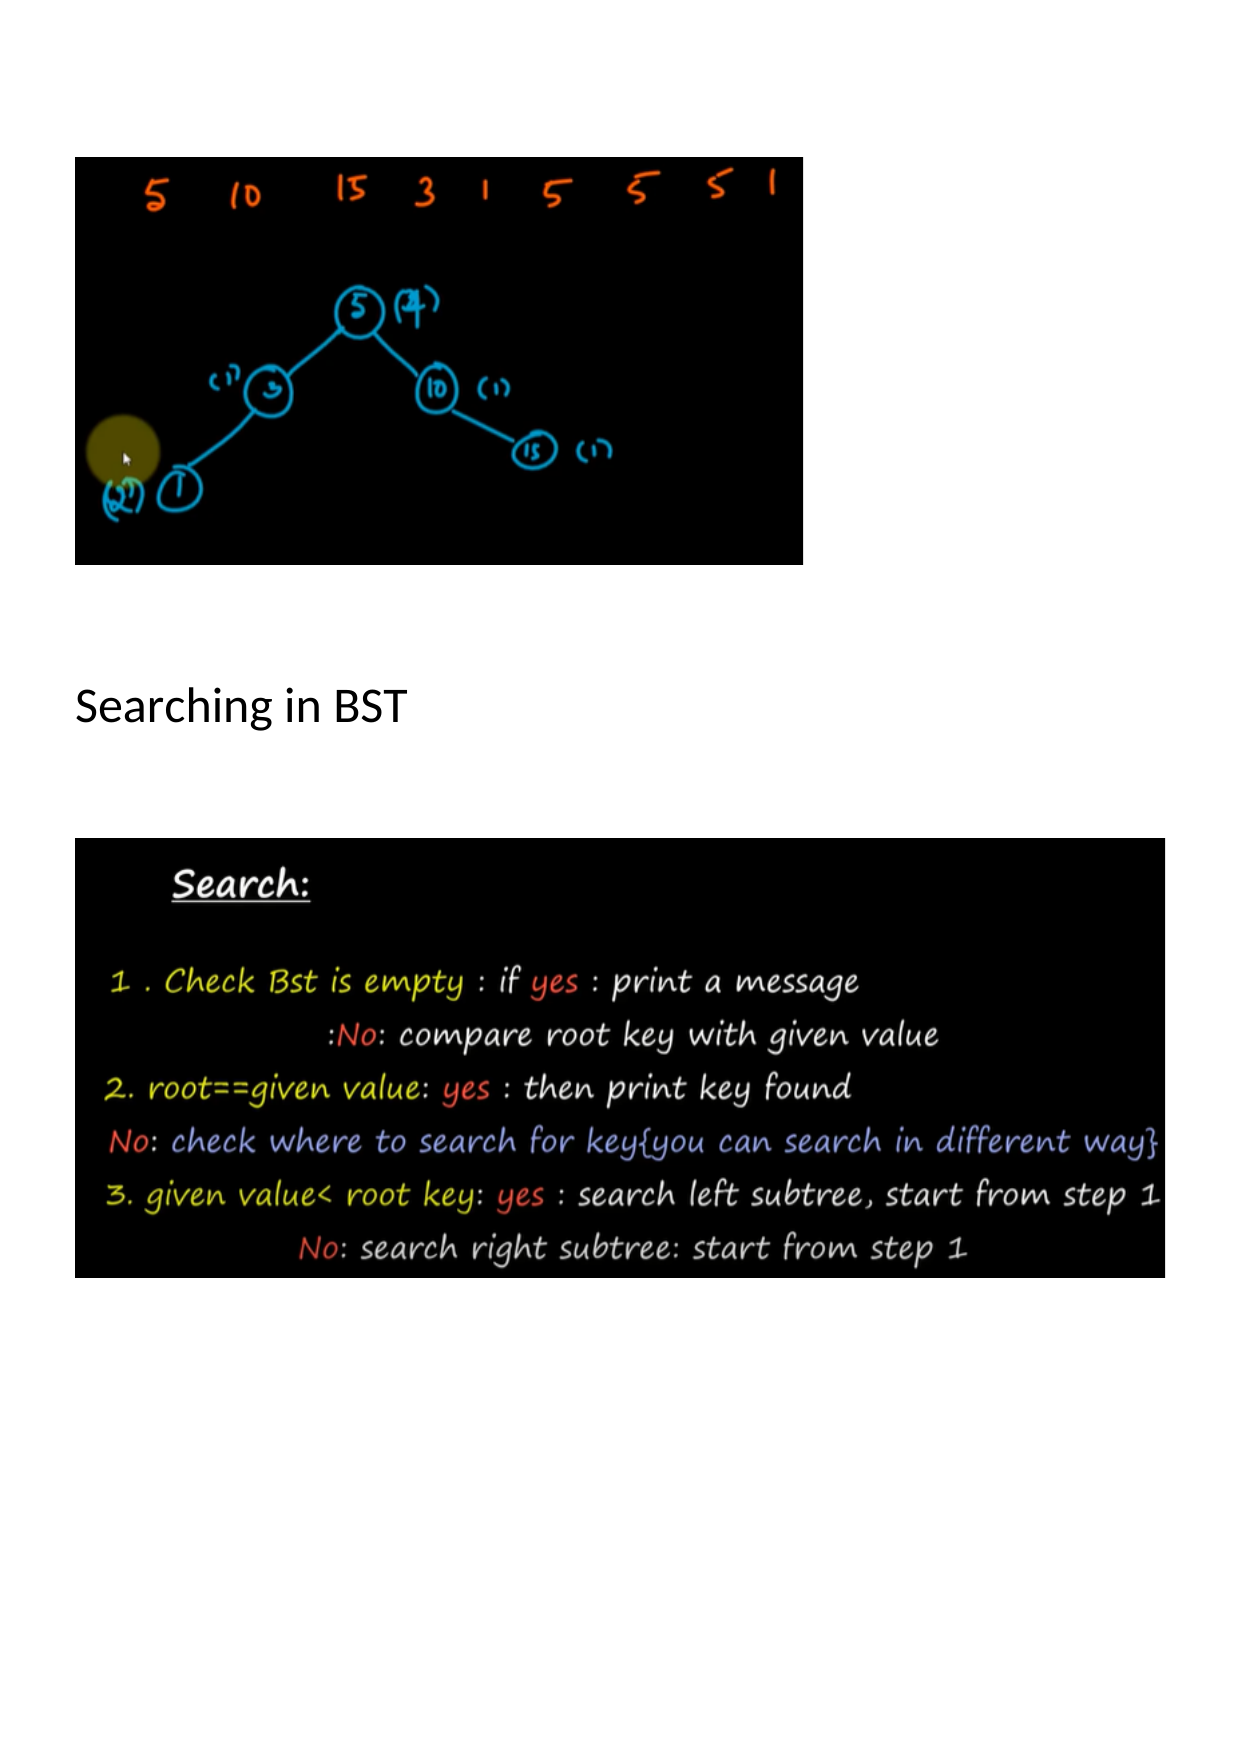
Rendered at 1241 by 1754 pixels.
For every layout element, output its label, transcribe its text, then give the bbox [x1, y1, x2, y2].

picture [75, 838, 1166, 1278]
picture [75, 157, 804, 565]
text Searching in BST [75, 674, 1165, 735]
